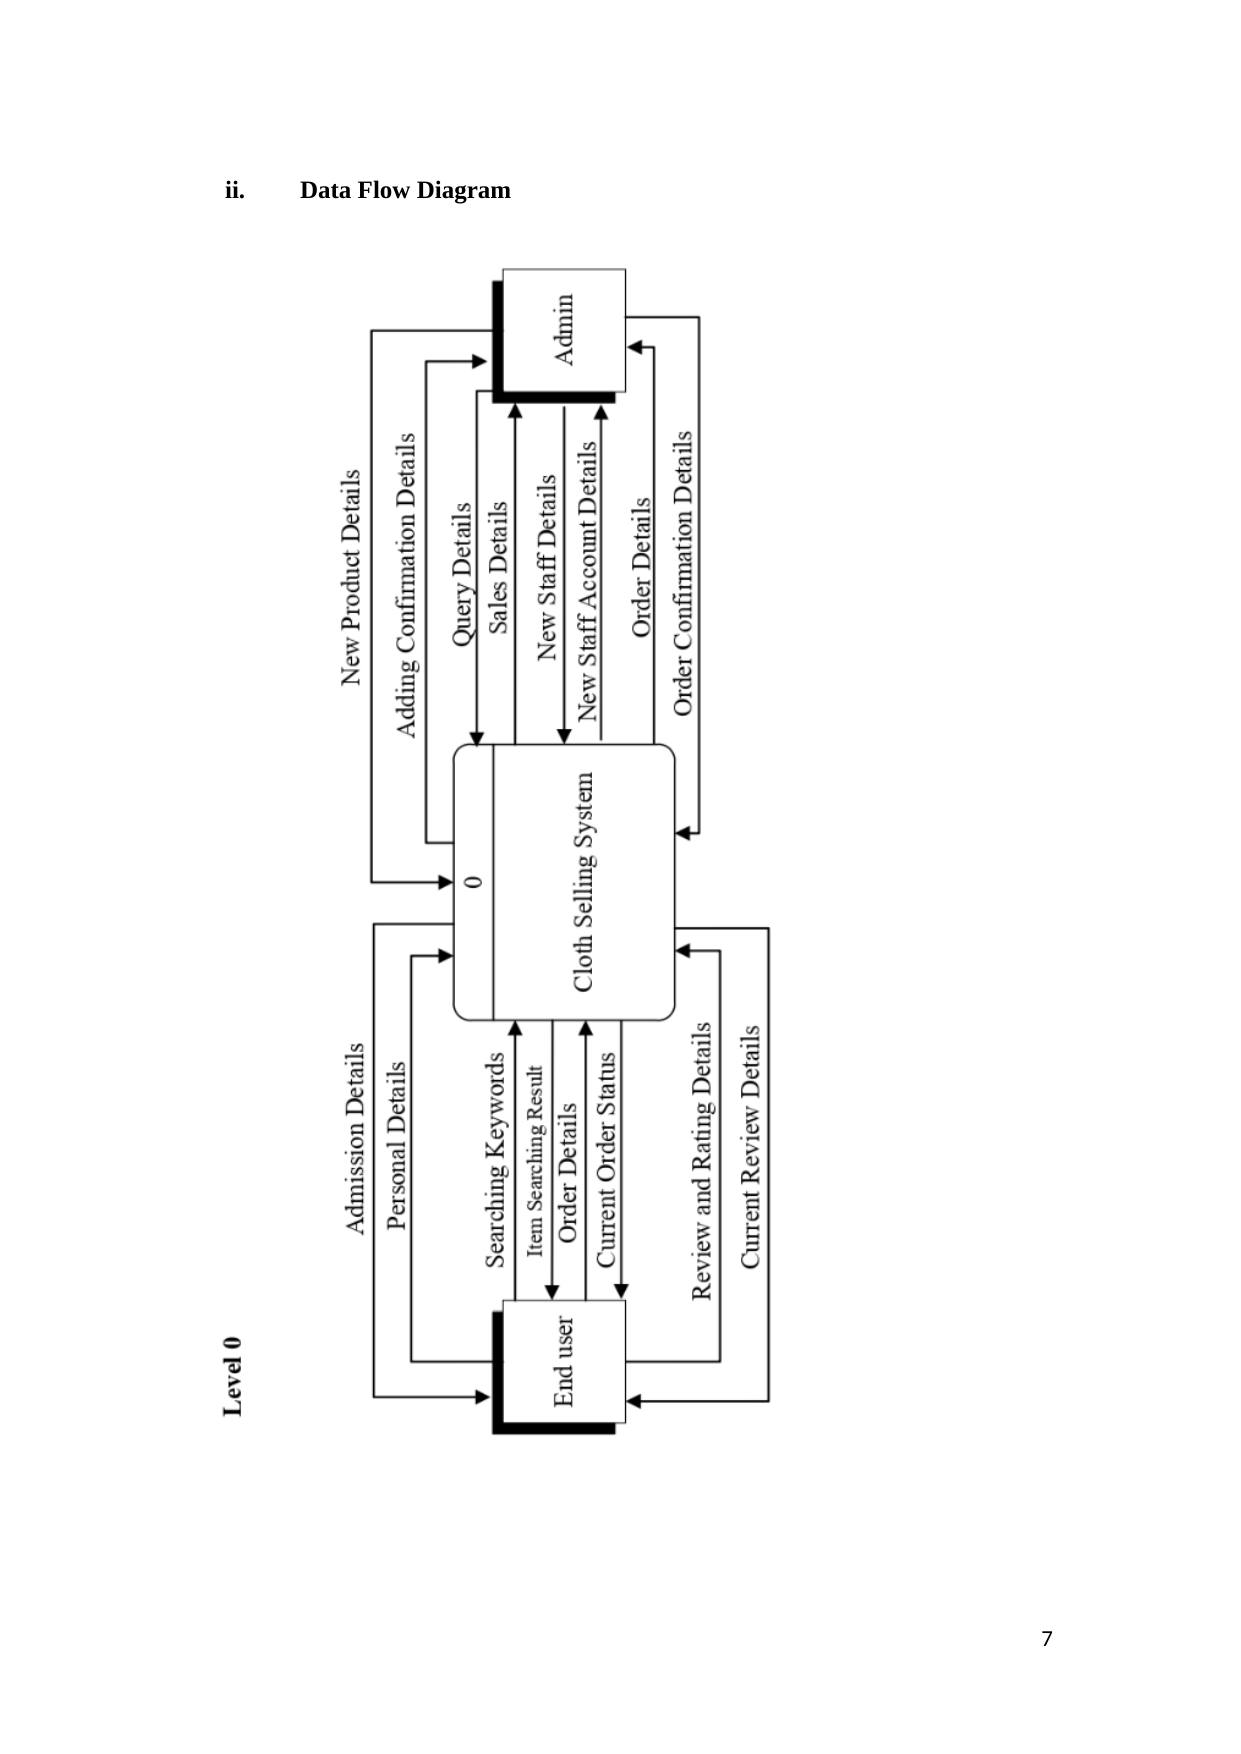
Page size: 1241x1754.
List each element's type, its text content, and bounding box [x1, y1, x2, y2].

subtitle Data Flow Diagram [225, 175, 1053, 204]
picture [187, 213, 840, 1478]
